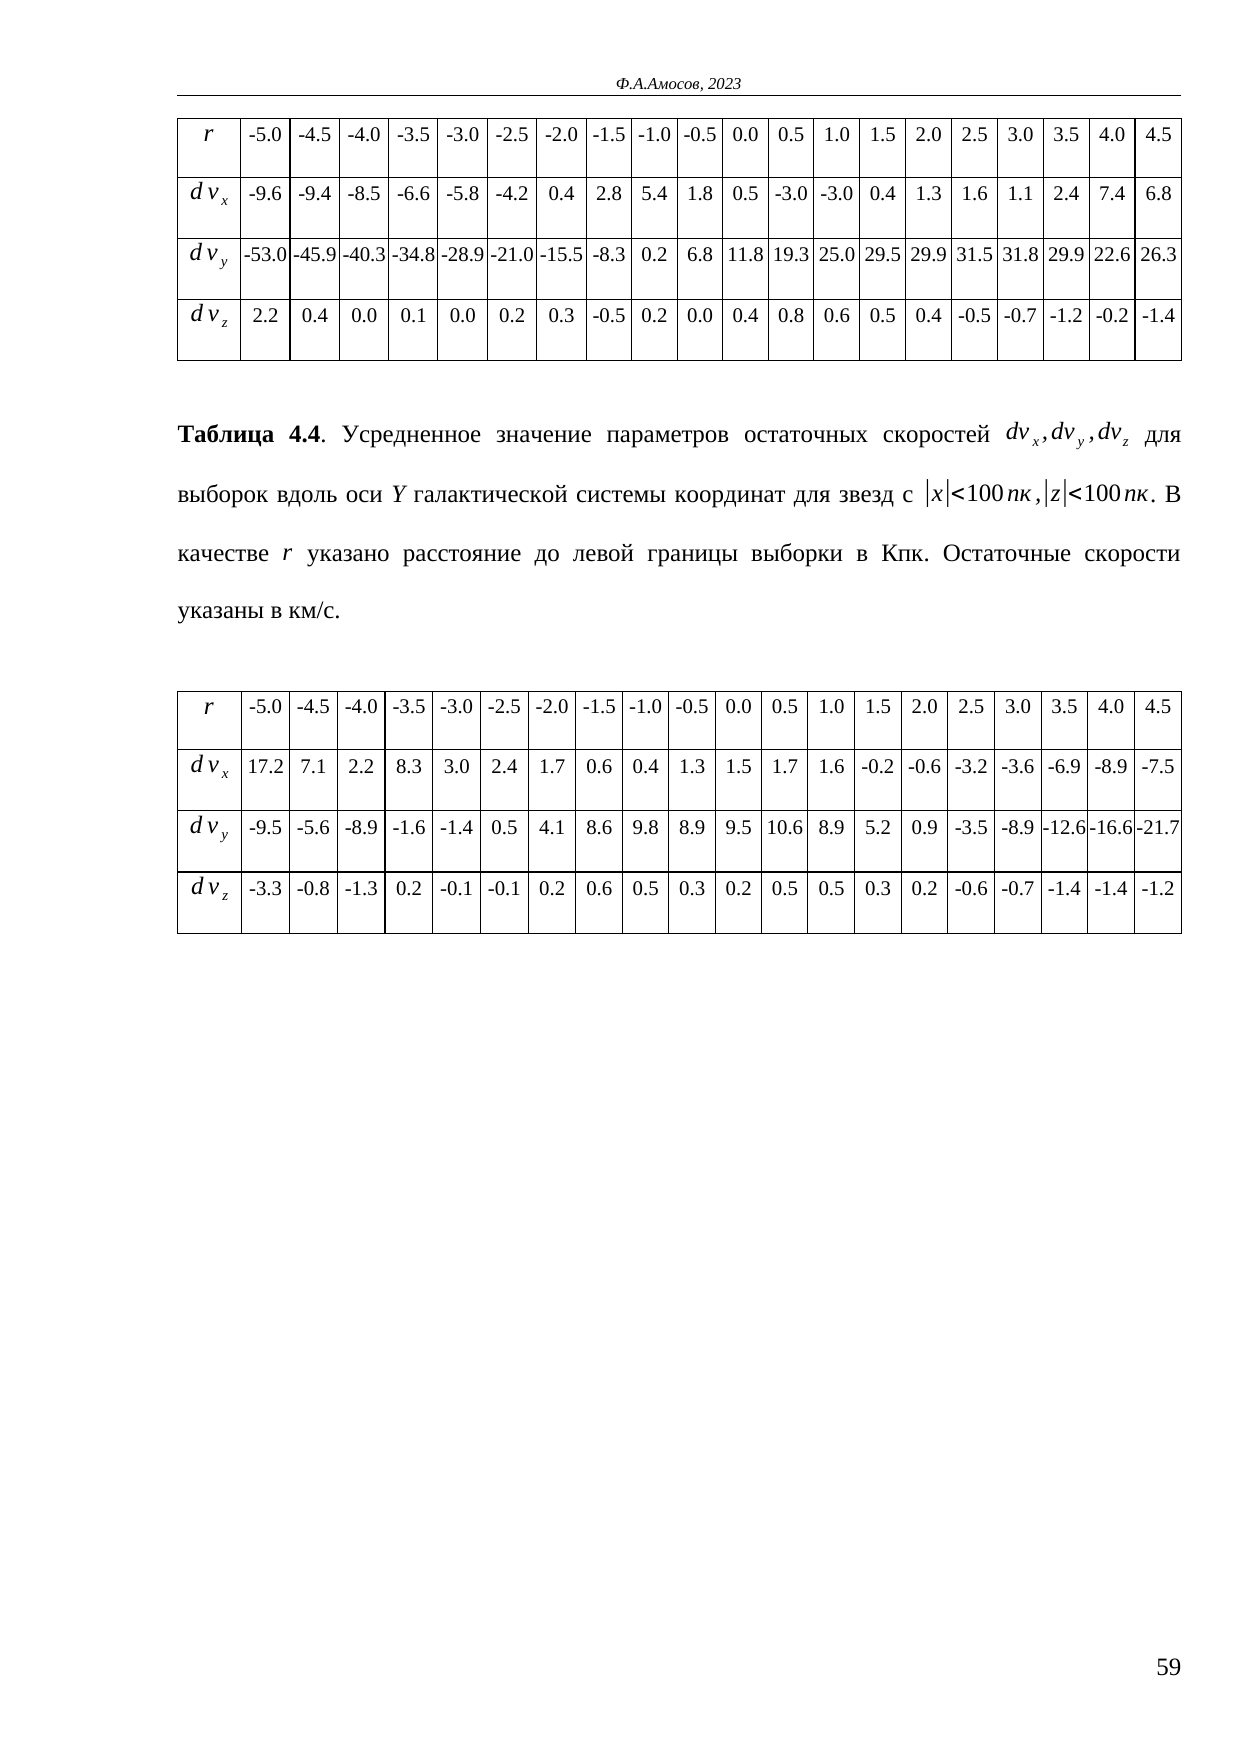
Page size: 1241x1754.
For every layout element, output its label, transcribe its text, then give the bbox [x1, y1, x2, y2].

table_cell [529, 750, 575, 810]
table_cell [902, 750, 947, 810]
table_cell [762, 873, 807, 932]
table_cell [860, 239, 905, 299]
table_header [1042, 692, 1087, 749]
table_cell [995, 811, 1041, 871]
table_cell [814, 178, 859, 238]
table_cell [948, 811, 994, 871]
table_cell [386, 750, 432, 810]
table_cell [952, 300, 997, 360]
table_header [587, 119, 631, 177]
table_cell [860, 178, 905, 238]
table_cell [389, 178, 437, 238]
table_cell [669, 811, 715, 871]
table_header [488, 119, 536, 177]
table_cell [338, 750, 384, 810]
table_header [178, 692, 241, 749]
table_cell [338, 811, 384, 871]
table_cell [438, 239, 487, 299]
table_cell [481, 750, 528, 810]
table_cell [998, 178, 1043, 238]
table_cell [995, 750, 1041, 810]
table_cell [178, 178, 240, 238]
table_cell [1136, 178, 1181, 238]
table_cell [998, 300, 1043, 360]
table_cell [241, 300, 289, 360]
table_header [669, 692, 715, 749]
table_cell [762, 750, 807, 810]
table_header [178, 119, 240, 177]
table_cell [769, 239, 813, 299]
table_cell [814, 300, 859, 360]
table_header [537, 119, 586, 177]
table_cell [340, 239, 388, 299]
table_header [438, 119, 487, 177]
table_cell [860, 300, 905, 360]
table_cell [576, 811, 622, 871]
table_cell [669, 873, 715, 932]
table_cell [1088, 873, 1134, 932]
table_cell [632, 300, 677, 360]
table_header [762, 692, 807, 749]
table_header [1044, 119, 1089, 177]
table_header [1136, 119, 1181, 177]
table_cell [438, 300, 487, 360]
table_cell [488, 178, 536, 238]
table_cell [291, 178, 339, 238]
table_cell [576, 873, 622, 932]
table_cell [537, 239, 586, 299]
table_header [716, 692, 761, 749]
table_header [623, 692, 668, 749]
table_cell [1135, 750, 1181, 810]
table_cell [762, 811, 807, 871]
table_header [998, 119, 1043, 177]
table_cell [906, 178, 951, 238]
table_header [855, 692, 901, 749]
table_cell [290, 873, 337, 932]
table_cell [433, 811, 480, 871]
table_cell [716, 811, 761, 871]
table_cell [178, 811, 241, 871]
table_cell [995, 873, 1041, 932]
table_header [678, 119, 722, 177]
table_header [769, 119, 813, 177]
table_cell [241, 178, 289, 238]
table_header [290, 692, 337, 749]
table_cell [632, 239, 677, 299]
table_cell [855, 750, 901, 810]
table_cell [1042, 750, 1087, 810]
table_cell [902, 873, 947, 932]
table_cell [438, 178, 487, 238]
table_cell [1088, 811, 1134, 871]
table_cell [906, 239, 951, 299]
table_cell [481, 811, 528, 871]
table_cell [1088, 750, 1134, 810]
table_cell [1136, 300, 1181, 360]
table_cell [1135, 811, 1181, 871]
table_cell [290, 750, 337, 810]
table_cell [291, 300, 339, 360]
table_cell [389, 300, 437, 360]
text Таблица 4.4. Усредненное значение параметров остаточных скоростей для выборок вдоль оси Y галактической системы координат для звезд с . В качестве указано расстояние до левой границы выборки в Кпк. Остаточные скорости указаны в км/с. [177, 418, 1181, 624]
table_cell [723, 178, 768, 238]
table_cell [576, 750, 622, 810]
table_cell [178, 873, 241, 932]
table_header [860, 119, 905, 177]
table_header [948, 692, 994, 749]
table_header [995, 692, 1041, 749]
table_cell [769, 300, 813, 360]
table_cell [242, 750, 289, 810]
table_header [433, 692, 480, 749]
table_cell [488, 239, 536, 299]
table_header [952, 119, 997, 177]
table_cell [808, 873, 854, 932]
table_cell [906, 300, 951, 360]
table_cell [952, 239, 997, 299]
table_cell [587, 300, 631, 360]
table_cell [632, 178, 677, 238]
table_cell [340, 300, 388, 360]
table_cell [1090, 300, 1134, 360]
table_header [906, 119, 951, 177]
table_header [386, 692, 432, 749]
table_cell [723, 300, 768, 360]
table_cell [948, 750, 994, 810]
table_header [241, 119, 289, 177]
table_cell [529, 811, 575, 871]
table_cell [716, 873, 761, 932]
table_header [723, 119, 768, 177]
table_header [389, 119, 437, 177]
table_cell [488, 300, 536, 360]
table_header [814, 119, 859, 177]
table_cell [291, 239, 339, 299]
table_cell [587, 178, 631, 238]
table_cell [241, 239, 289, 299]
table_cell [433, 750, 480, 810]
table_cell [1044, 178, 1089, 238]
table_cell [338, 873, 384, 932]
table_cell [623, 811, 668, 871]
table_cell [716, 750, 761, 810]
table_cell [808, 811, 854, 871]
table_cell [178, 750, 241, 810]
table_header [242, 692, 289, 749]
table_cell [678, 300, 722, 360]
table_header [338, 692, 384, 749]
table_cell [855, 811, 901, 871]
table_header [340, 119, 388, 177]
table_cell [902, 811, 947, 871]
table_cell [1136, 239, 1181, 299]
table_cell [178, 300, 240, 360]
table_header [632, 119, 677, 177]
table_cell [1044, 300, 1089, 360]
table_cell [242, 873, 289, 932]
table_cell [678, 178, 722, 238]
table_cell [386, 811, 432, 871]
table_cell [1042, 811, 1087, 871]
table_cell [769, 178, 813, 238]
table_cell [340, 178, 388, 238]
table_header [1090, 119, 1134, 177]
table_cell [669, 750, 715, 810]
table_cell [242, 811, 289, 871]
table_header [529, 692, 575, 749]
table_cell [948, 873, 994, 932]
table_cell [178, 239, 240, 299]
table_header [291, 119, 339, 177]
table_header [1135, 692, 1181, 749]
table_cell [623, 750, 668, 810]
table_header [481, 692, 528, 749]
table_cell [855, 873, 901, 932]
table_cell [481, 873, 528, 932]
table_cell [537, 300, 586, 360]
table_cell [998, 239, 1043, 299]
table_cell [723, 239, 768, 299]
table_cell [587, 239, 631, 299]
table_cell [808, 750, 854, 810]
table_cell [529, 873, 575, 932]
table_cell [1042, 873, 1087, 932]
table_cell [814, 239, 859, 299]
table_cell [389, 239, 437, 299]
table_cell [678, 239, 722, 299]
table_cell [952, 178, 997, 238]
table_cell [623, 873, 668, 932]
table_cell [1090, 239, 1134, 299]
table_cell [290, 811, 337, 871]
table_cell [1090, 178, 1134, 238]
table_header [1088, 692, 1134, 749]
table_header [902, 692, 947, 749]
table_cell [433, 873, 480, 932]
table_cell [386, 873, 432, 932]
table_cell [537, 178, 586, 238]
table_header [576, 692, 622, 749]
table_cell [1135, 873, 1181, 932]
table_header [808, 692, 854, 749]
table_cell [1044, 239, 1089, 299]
